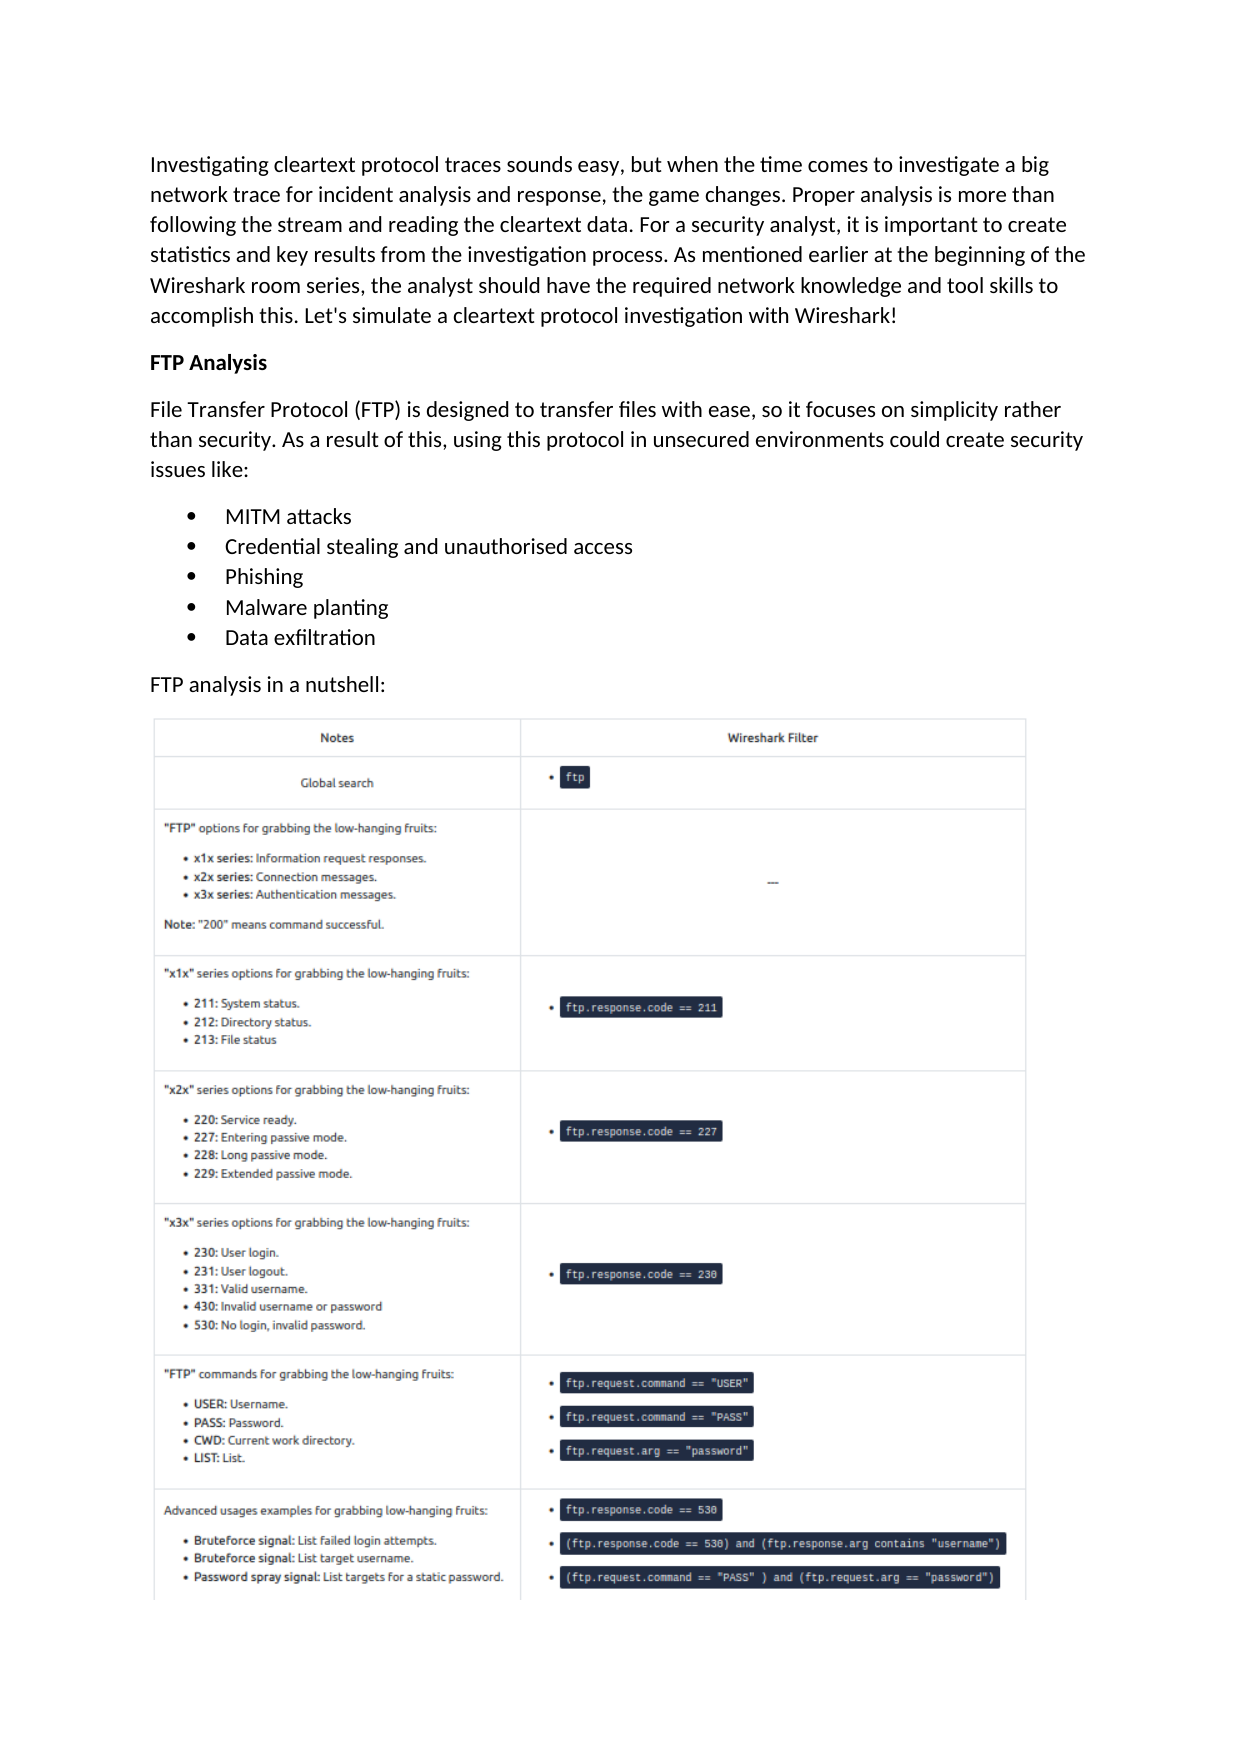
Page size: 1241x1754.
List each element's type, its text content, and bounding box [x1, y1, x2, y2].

text Investigating cleartext protocol traces sounds easy, but when the time comes to investigate a big network trace for incident analysis and response, the game changes. Proper analysis is more than following the stream and reading the cleartext data. For a security analyst, it is important to create statistics and key results from the investigation process. As mentioned earlier at the beginning of the Wireshark room series, the analyst should have the required network knowledge and tool skills to accomplish this. Let's simulate a cleartext protocol investigation with Wireshark! [150, 150, 1090, 329]
list Data exfiltration [187, 623, 1090, 651]
text FTP Analysis [150, 348, 1090, 376]
list Malware planting [187, 593, 1090, 621]
text FTP analysis in a nutshell: [150, 670, 1090, 698]
picture [150, 716, 1029, 1600]
list Credential stealing and unauthorised access [187, 532, 1090, 560]
text File Transfer Protocol (FTP) is designed to transfer files with ease, so it focuses on simplicity rather than security. As a result of this, using this protocol in unsecured environments could create security issues like: [150, 395, 1090, 483]
list MITM attacks [187, 502, 1090, 530]
list Phishing [187, 562, 1090, 591]
